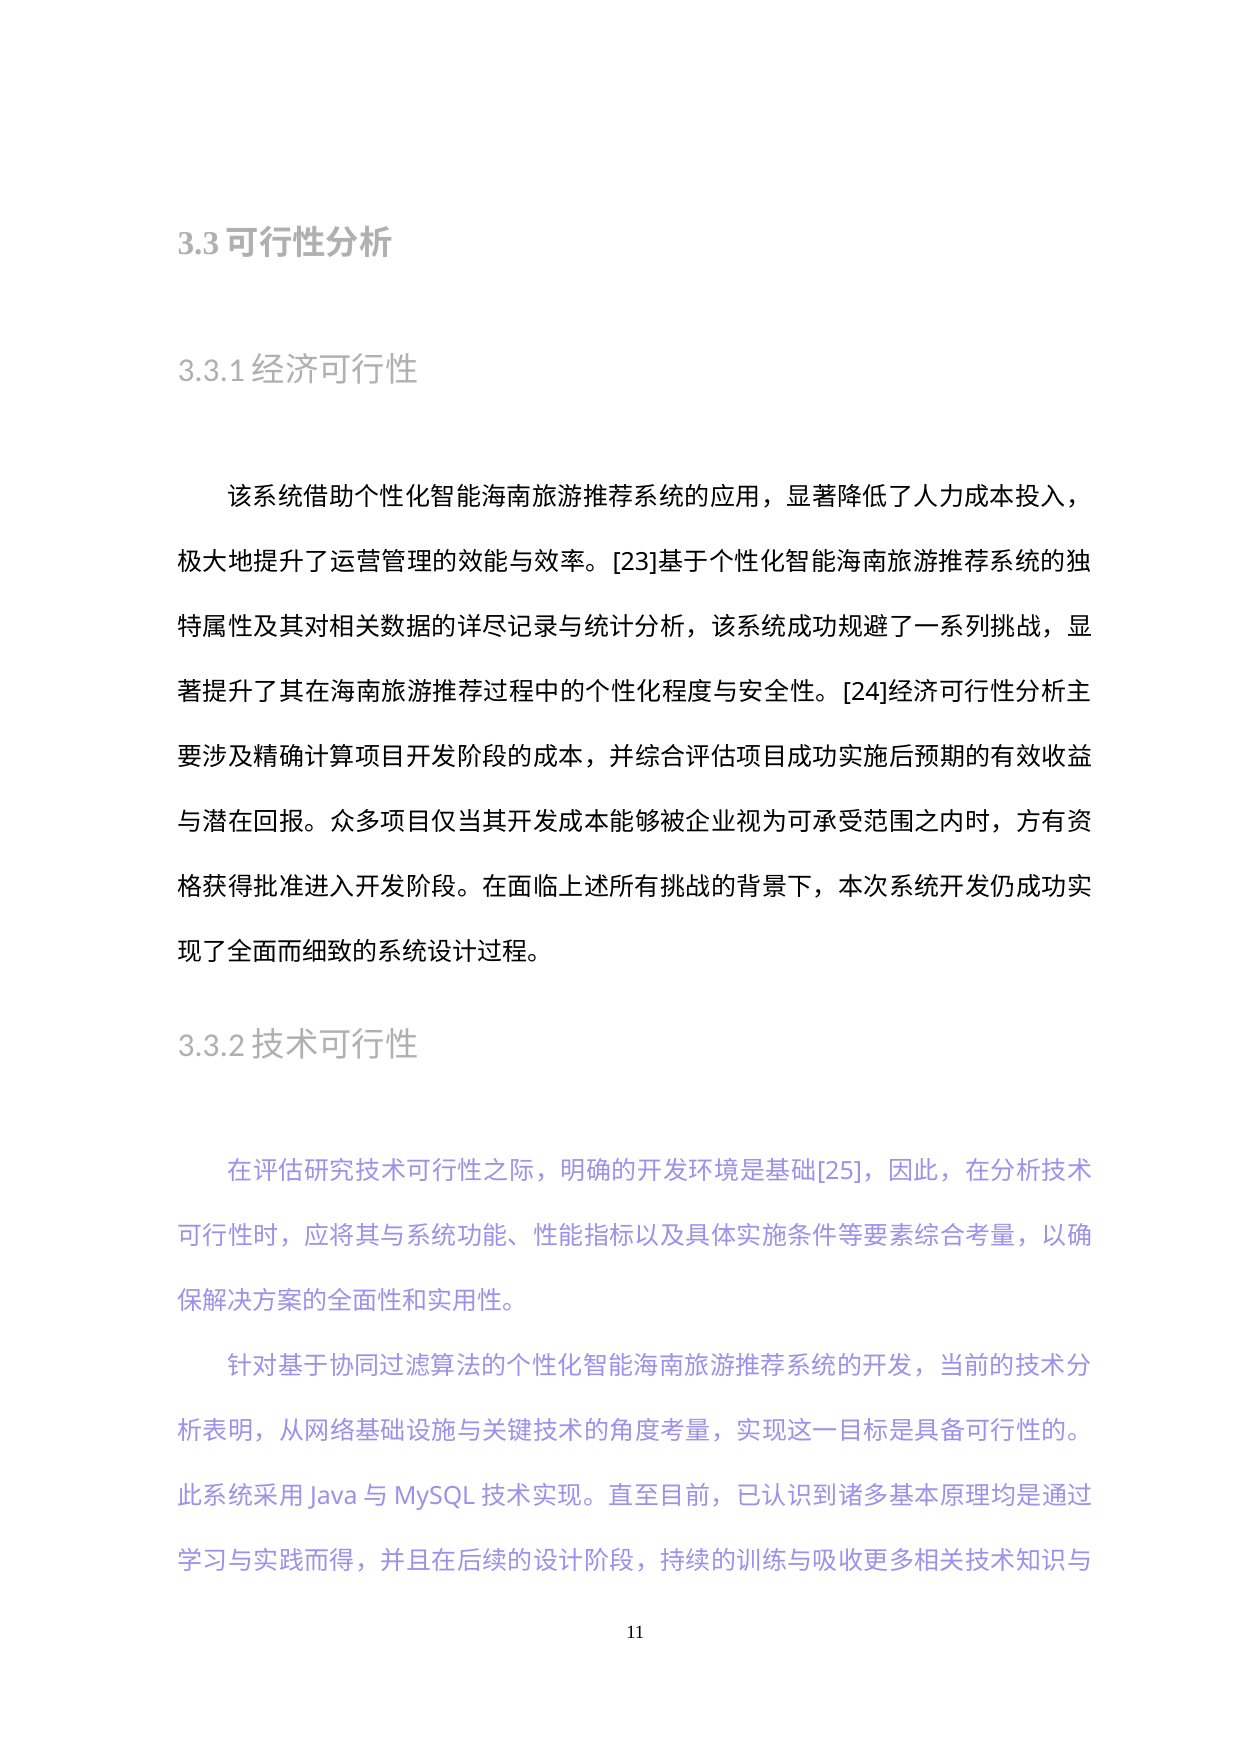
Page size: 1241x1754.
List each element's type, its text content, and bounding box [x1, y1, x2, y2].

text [177, 1331, 1093, 1591]
subtitle 3.3.2技术可行性 [177, 1009, 1093, 1074]
text 在评估研究技术可行性之际，明确的开发环境是基础[25]，因此，在分析技术可行性时，应将其与系统功能、性能指标以及具体实施条件等要素综合考量，以确保解决方案的全面性和实用性。 [177, 1136, 1093, 1331]
subtitle 3.3可行性分析 [177, 208, 1093, 273]
subtitle 3.3.1经济可行性 [177, 335, 1093, 400]
text 该系统借助个性化智能海南旅游推荐系统的应用，显著降低了人力成本投入，极大地提升了运营管理的效能与效率。[23]基于个性化智能海南旅游推荐系统的独特属性及其对相关数据的详尽记录与统计分析，该系统成功规避了一系列挑战，显著提升了其在海南旅游推荐过程中的个性化程度与安全性。[24]经济可行性分析主要涉及精确计算项目开发阶段的成本，并综合评估项目成功实施后预期的有效收益与潜在回报。众多项目仅当其开发成本能够被企业视为可承受范围之内时，方有资格获得批准进入开发阶段。在面临上述所有挑战的背景下，本次系统开发仍成功实现了全面而细致的系统设计过程。 [177, 462, 1093, 982]
